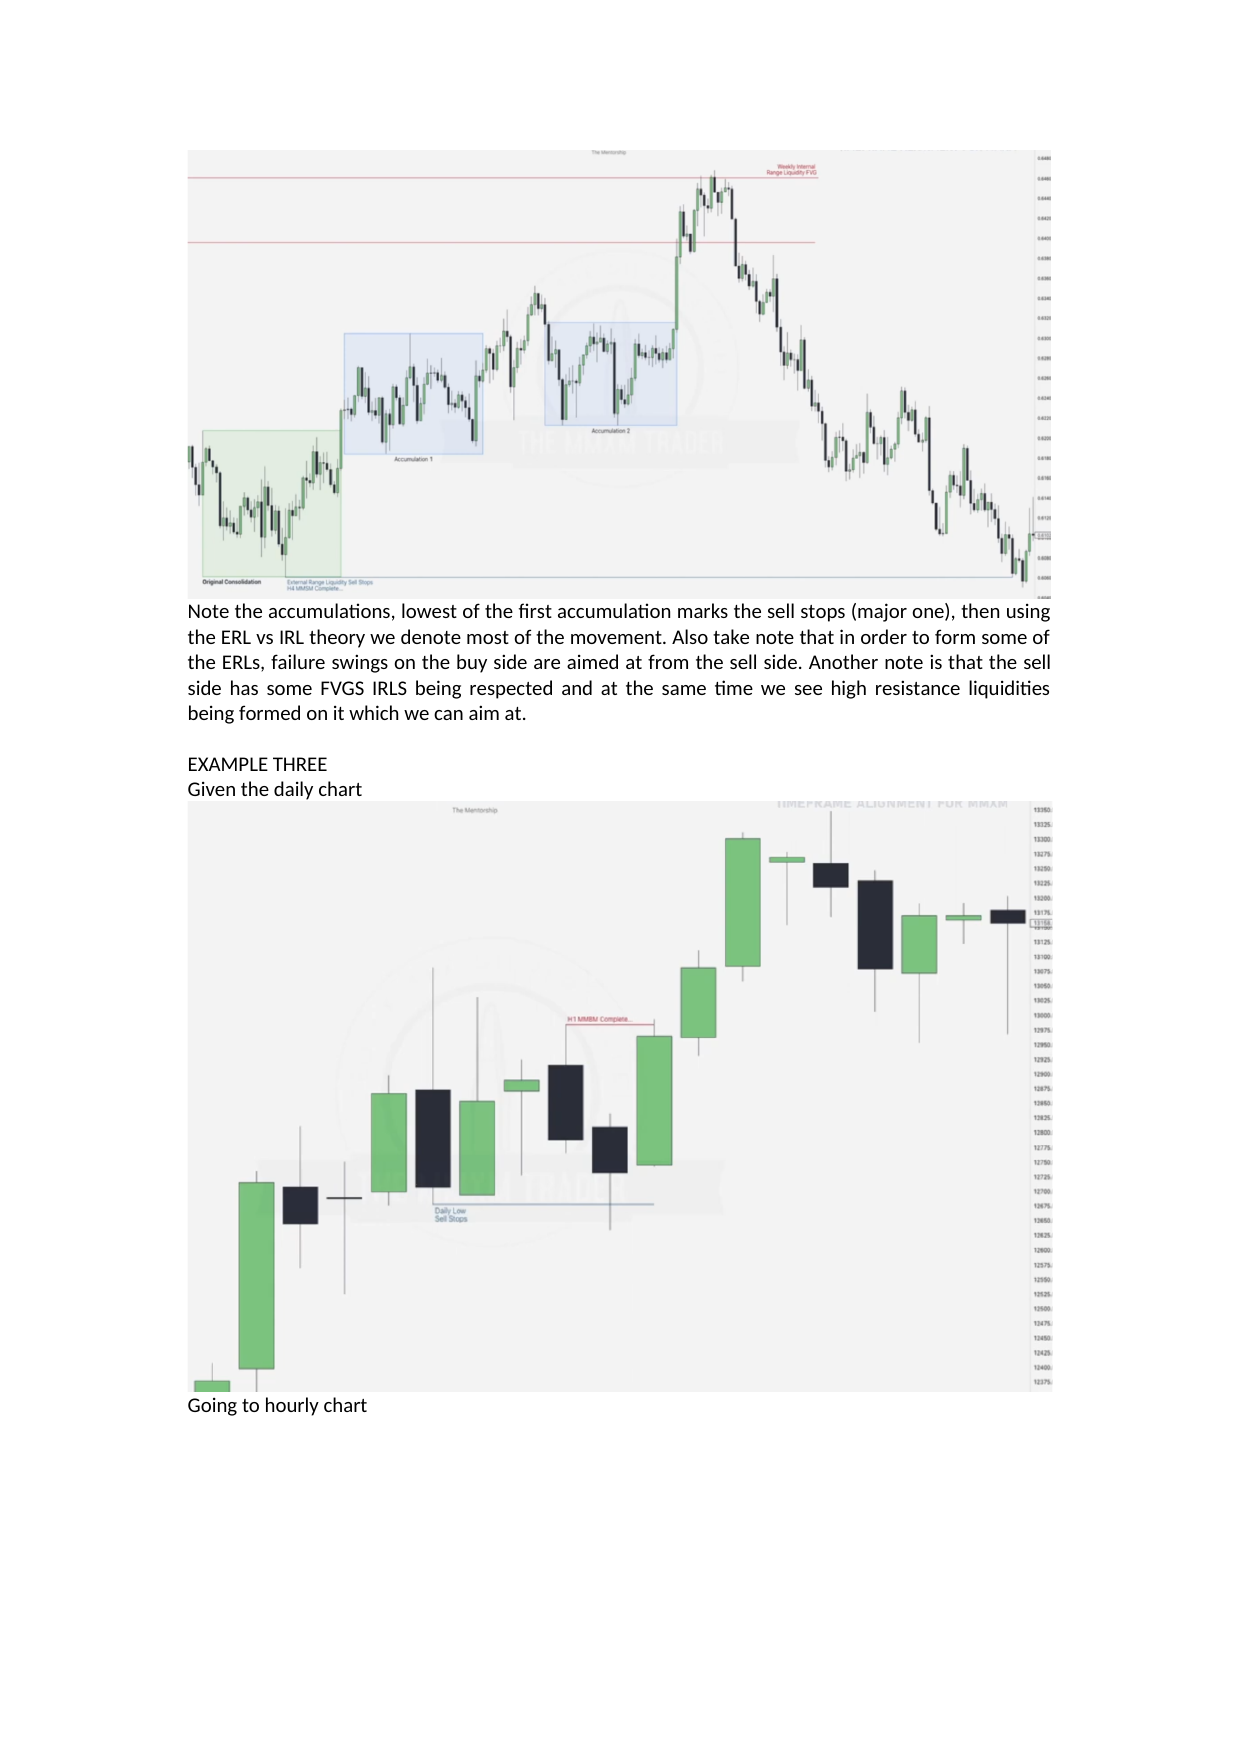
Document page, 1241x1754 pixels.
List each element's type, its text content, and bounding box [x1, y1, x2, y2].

text Note the accumulations, lowest of the first accumulation marks the sell stops (major one), then using the ERL vs IRL theory we denote most of the movement. Also take note that in order to form some of the ERLs, failure swings on the buy side are aimed at from the sell side. Another note is that the sell side has some FVGS IRLS being respected and at the same time we see high resistance liquidities being formed on it which we can aim at. [187, 598, 1053, 726]
text EXAMPLE THREE [187, 751, 1053, 776]
text Going to hourly chart [187, 1392, 1053, 1417]
text Given the daily chart [187, 776, 1053, 801]
picture [187, 150, 1051, 599]
picture [187, 801, 1053, 1392]
